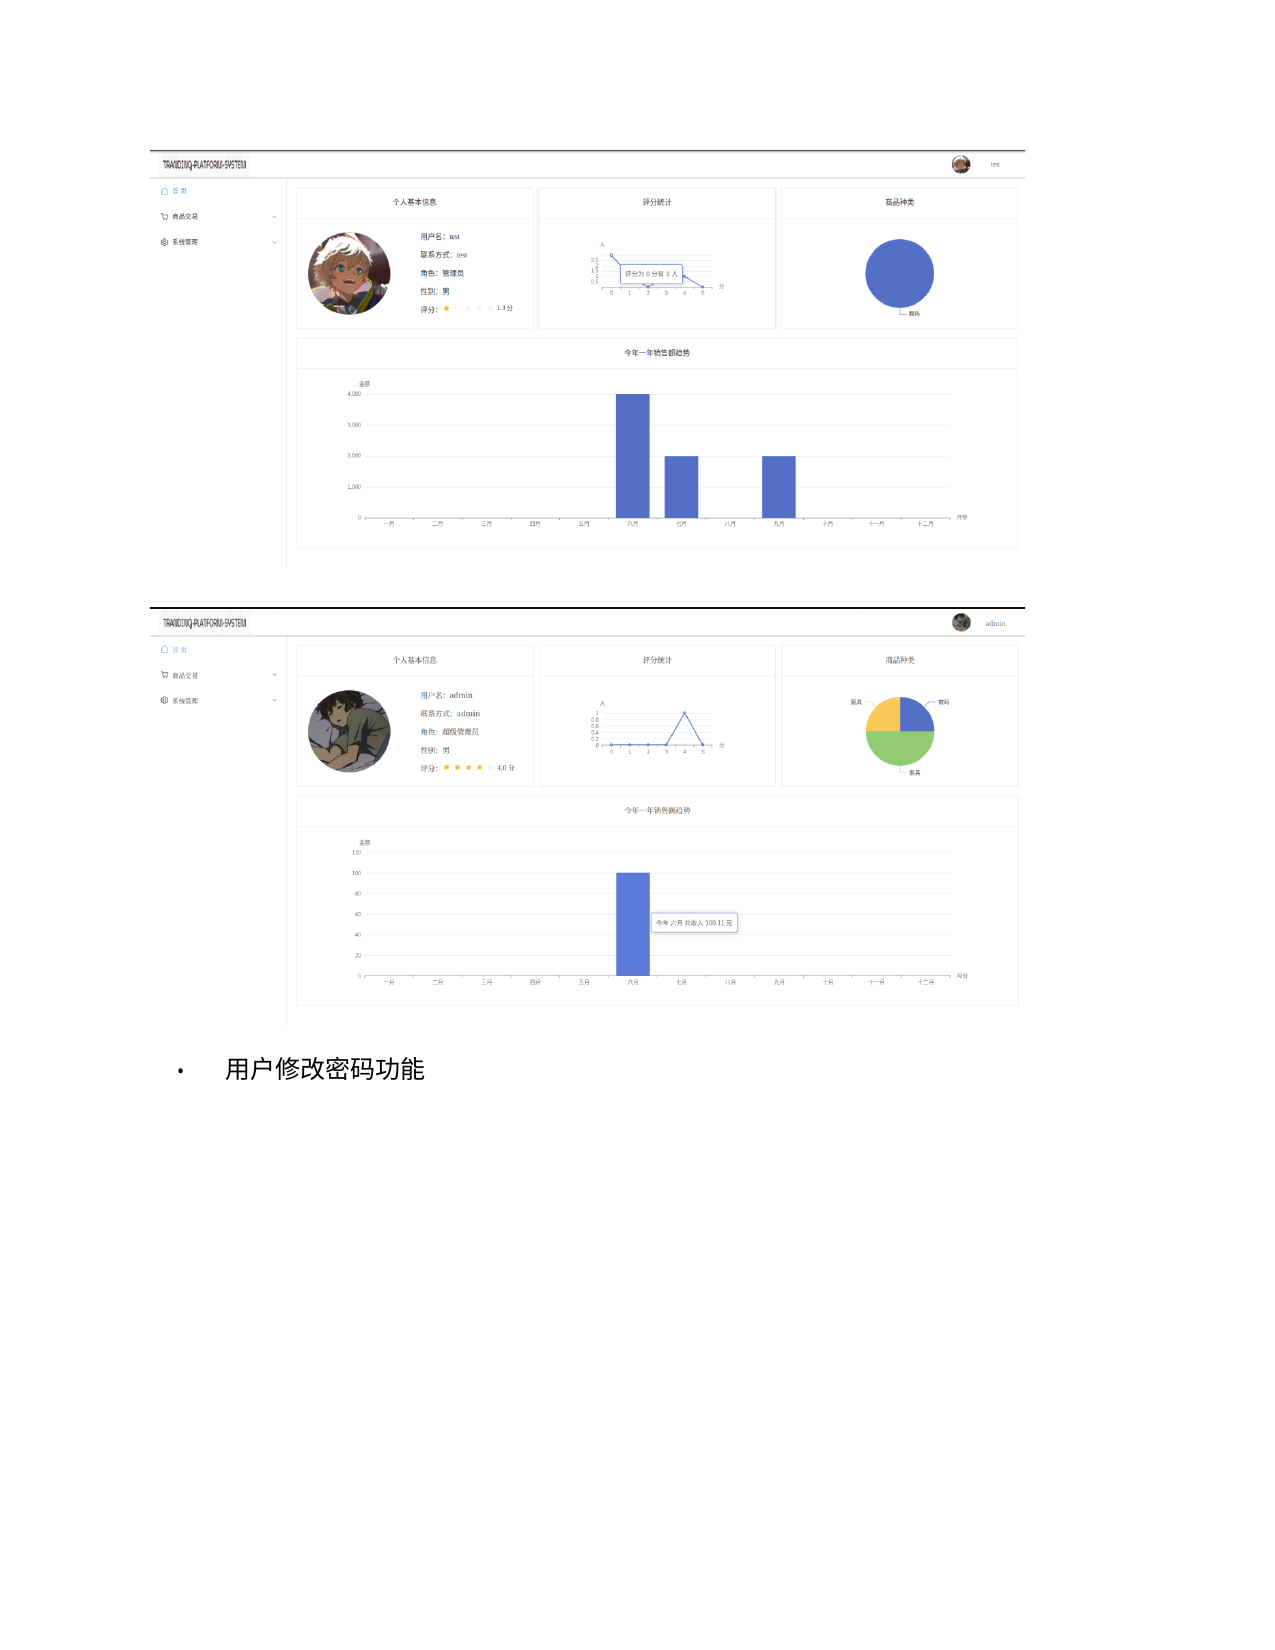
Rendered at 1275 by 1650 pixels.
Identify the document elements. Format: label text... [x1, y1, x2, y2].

picture [150, 150, 1025, 589]
list 用户修改密码功能 [175, 1056, 1125, 1085]
picture [150, 607, 1025, 1038]
